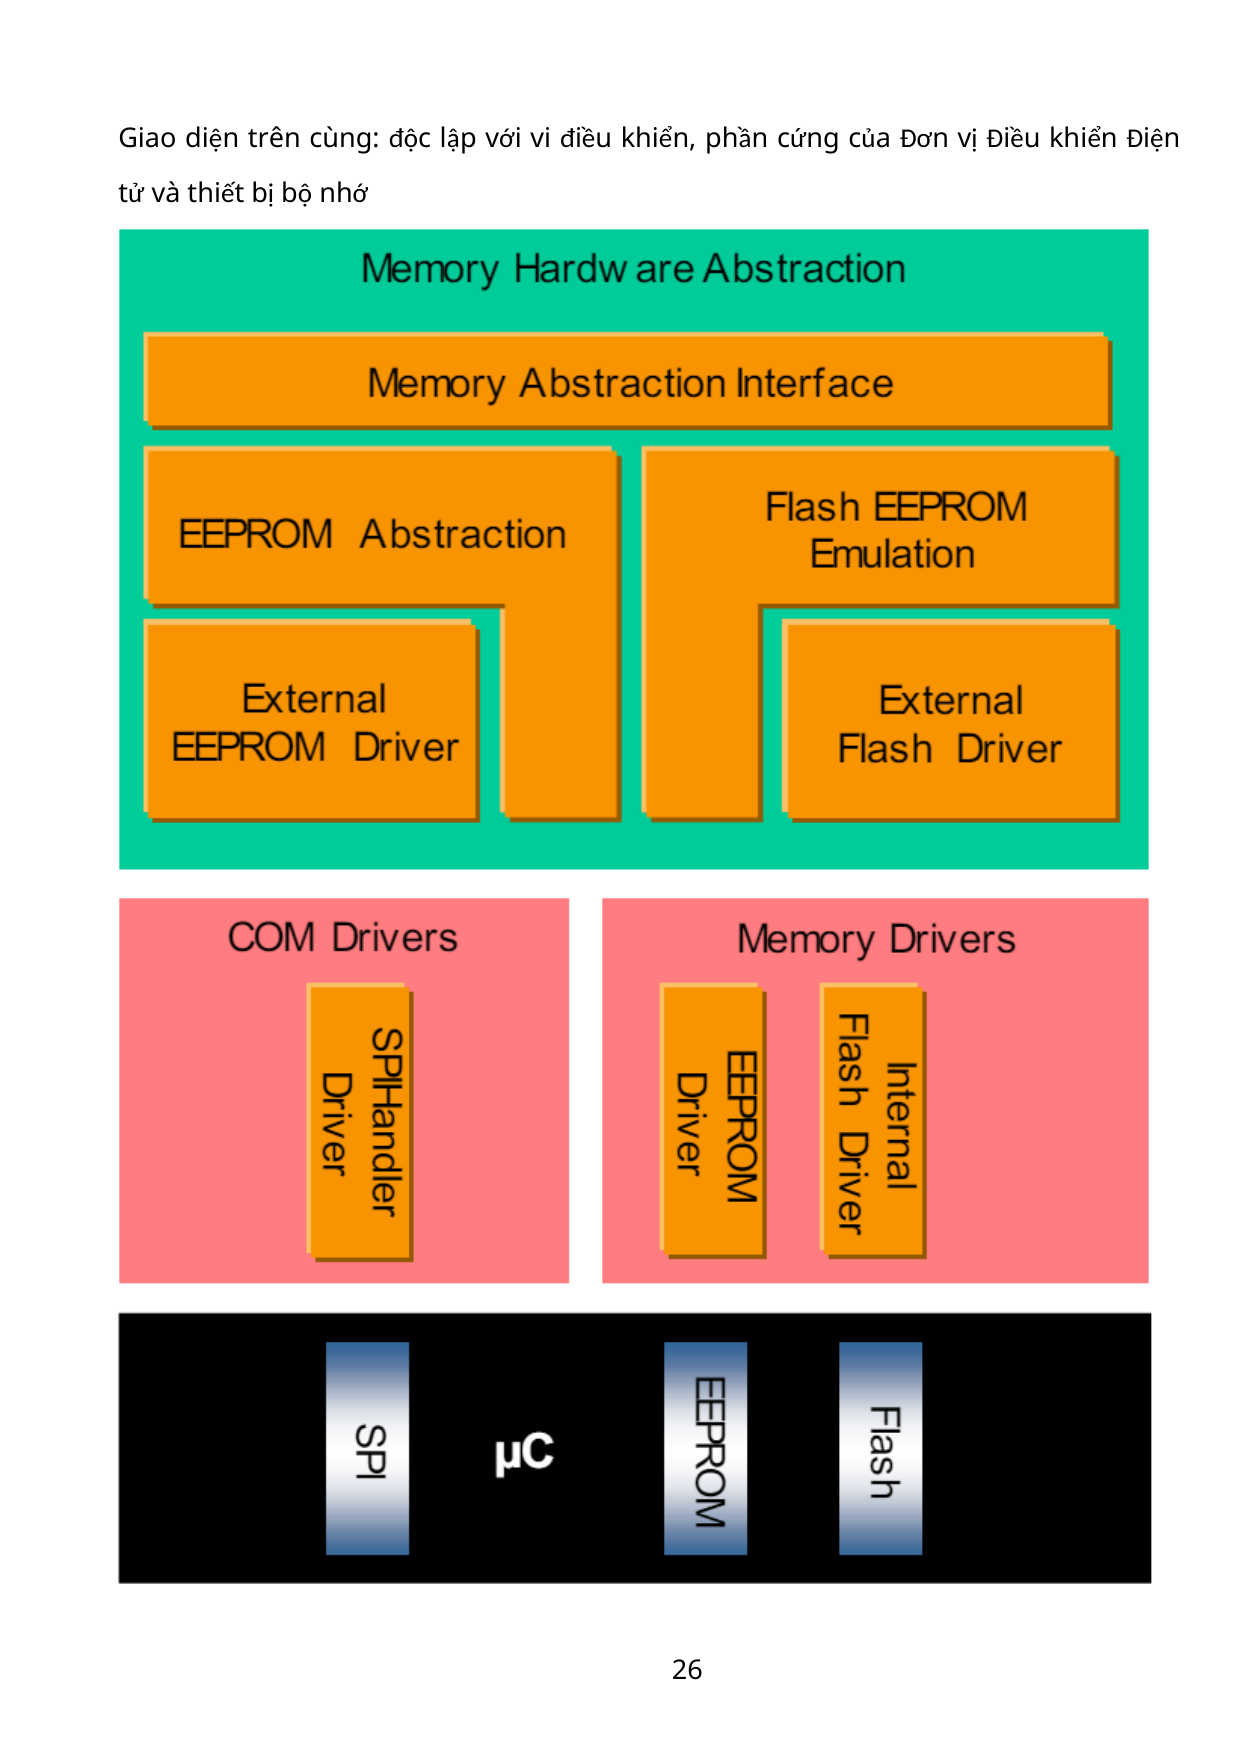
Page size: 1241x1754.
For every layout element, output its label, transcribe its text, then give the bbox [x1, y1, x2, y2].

text Giao diện trên cùng: độc lập với vi điều khiển, phần cứng của Đơn vị Điều khiển Điện tử và thiết bị bộ nhớ [118, 118, 1181, 210]
picture [118, 228, 1152, 1587]
